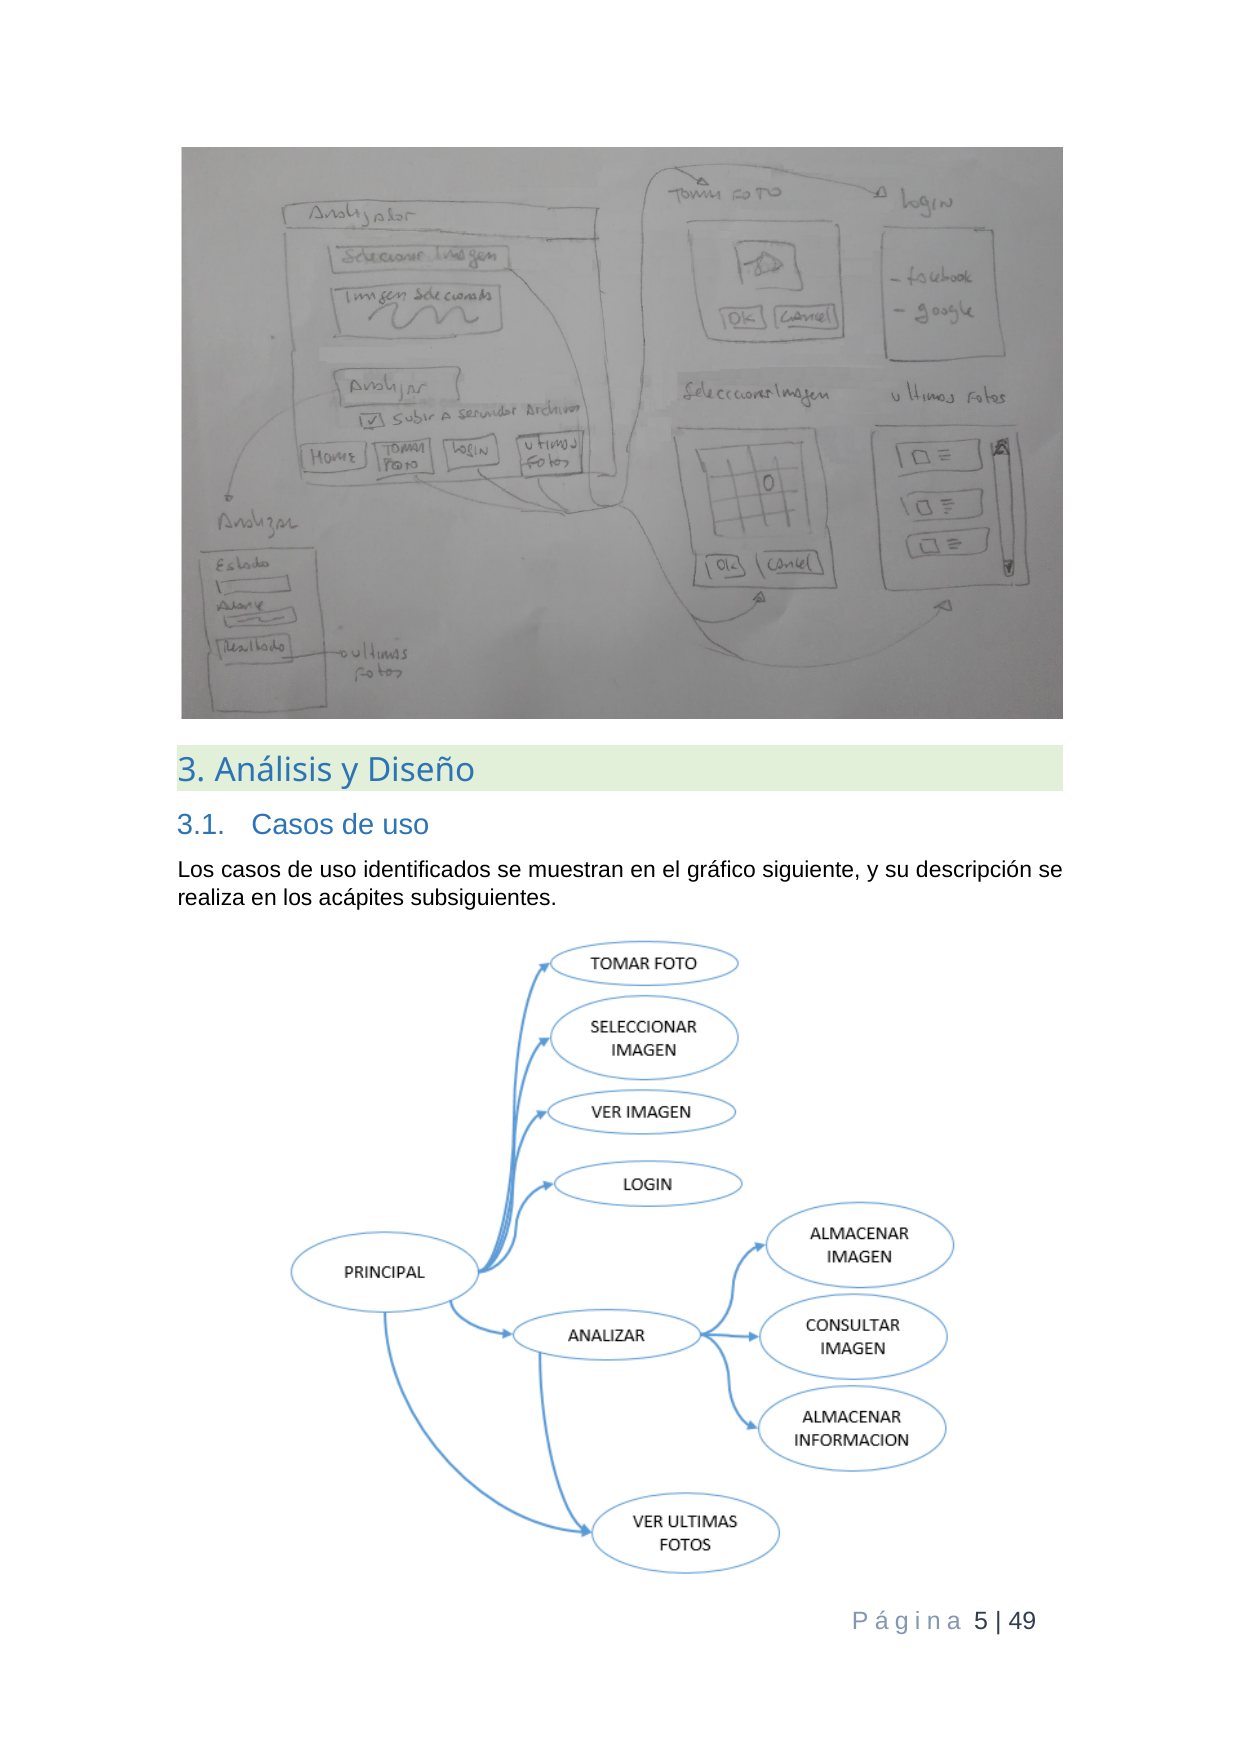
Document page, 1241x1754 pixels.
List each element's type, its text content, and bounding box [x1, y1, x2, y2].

picture [275, 929, 966, 1579]
picture [177, 147, 1063, 719]
subtitle Casos de uso [177, 807, 1063, 840]
subtitle Análisis y Diseño [177, 745, 1063, 791]
text Los casos de uso identificados se muestran en el gráfico siguiente, y su descripción se realiza en los acápites subsiguientes. [177, 856, 1063, 910]
